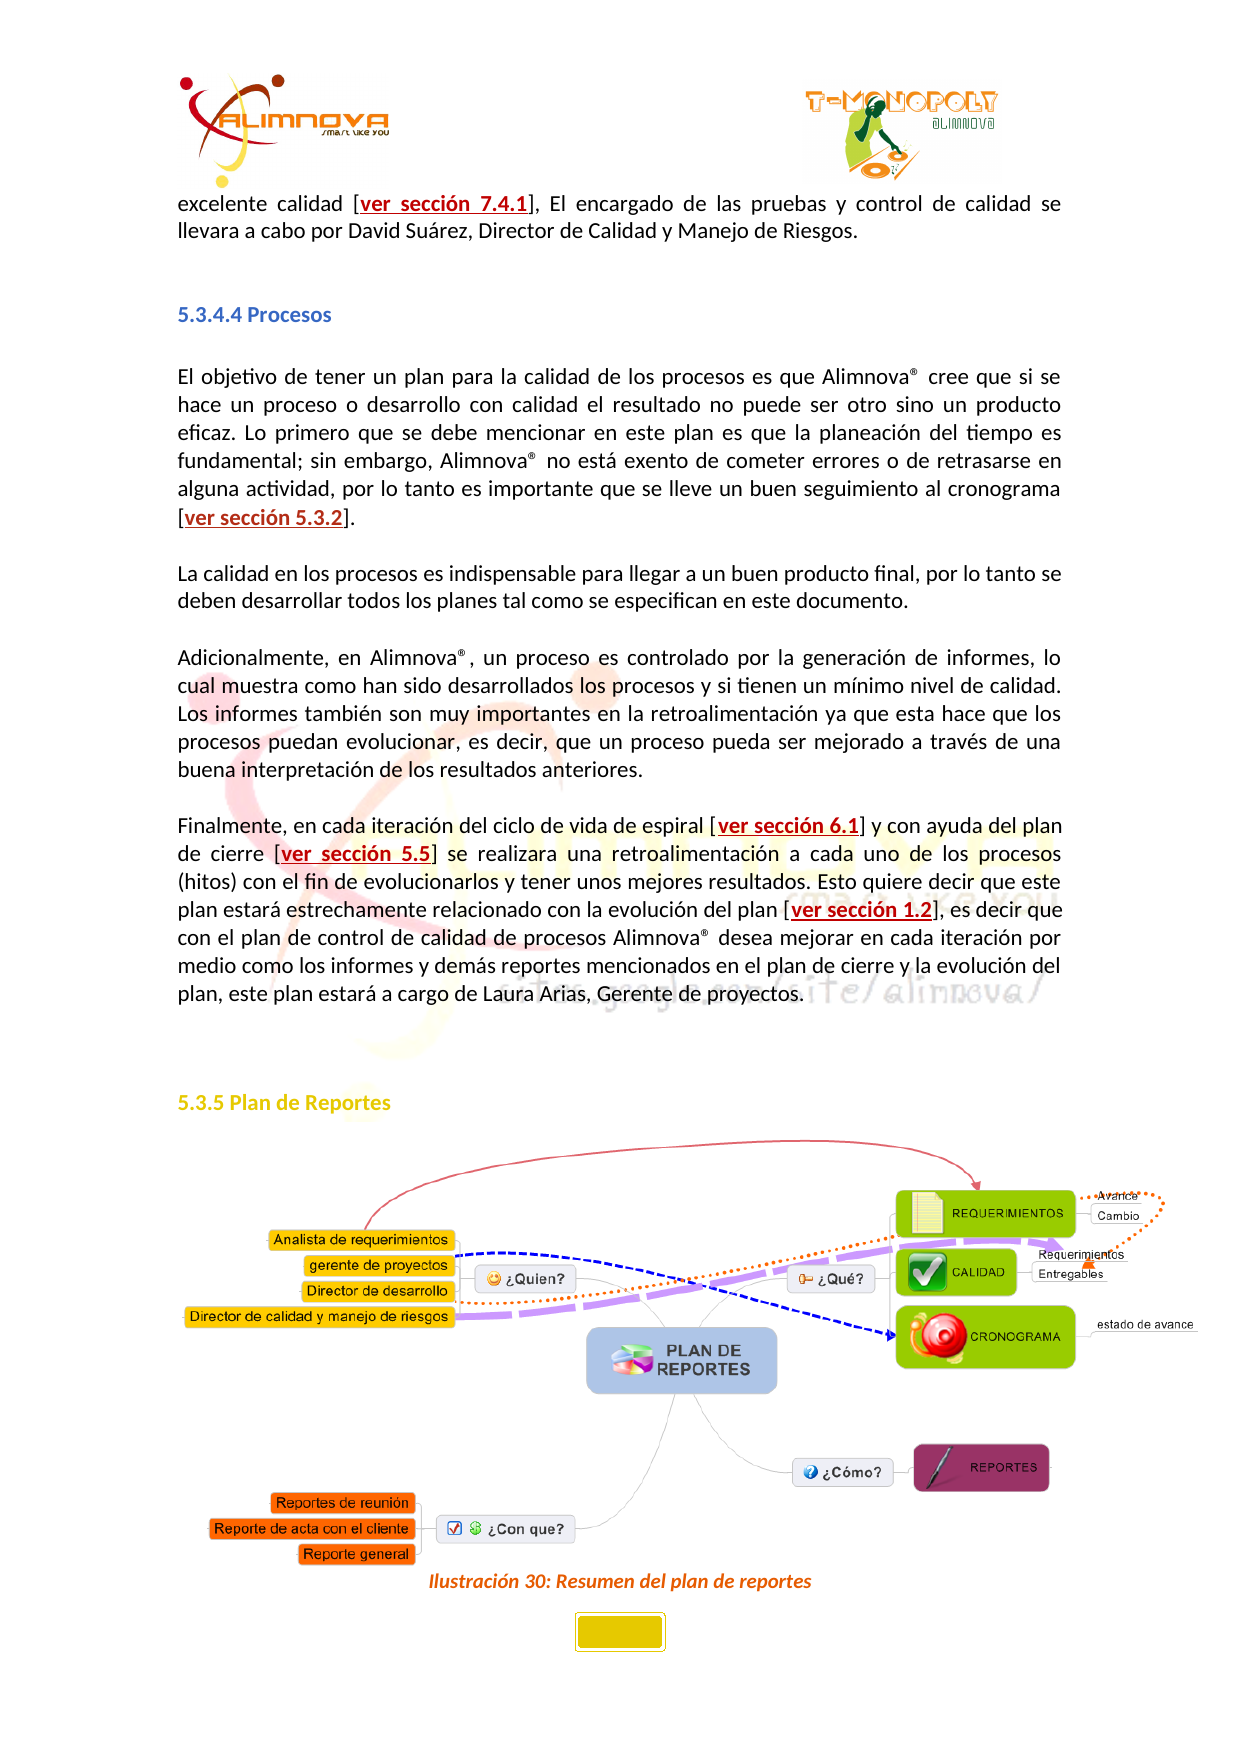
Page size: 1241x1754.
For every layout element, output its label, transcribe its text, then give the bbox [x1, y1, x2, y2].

text Finalmente, en cada iteración del ciclo de vida de espiral [ver sección 6.1] y con ayuda del plan de cierre [ver sección 5.5] se realizara una retroalimentación a cada uno de los procesos (hitos) con el fin de evolucionarlos y tener unos mejores resultados. Esto quiere decir que este plan estará estrechamente relacionado con la evolución del plan [ver sección 1.2], es decir que con el plan de control de calidad de procesos Alimnova® desea mejorar en cada iteración por medio como los informes y demás reportes mencionados en el plan de cierre y la evolución del plan, este plan estará a cargo de Laura Arias, Gerente de proyectos. [177, 811, 1063, 1007]
subtitle 5.3.5 Plan de Reportes [177, 1088, 1063, 1116]
picture [177, 73, 389, 189]
text Adicionalmente, en Alimnova®, un proceso es controlado por la generación de informes, lo cual muestra como han sido desarrollados los procesos y si tienen un mínimo nivel de calidad. Los informes también son muy importantes en la retroalimentación ya que esta hace que los procesos puedan evolucionar, es decir, que un proceso pueda ser mejorado a través de una buena interpretación de los resultados anteriores. [177, 643, 1063, 783]
text Ilustración 30: Resumen del plan de reportes [177, 1569, 1063, 1594]
picture [802, 79, 1002, 184]
picture [177, 1122, 1241, 1569]
text La calidad en los procesos es indispensable para llegar a un buen producto final, por lo tanto se deben desarrollar todos los planes tal como se especifican en este documento. [177, 559, 1063, 615]
text El objetivo de tener un plan para la calidad de los procesos es que Alimnova® cree que si se hace un proceso o desarrollo con calidad el resultado no puede ser otro sino un producto eficaz. Lo primero que se debe mencionar en este plan es que la planeación del tiempo es fundamental; sin embargo, Alimnova® no está exento de cometer errores o de retrasarse en alguna actividad, por lo tanto es importante que se lleve un buen seguimiento al cronograma [ver sección 5.3.2]. [177, 362, 1063, 531]
subtitle 5.3.4.4 Procesos [177, 300, 1063, 328]
